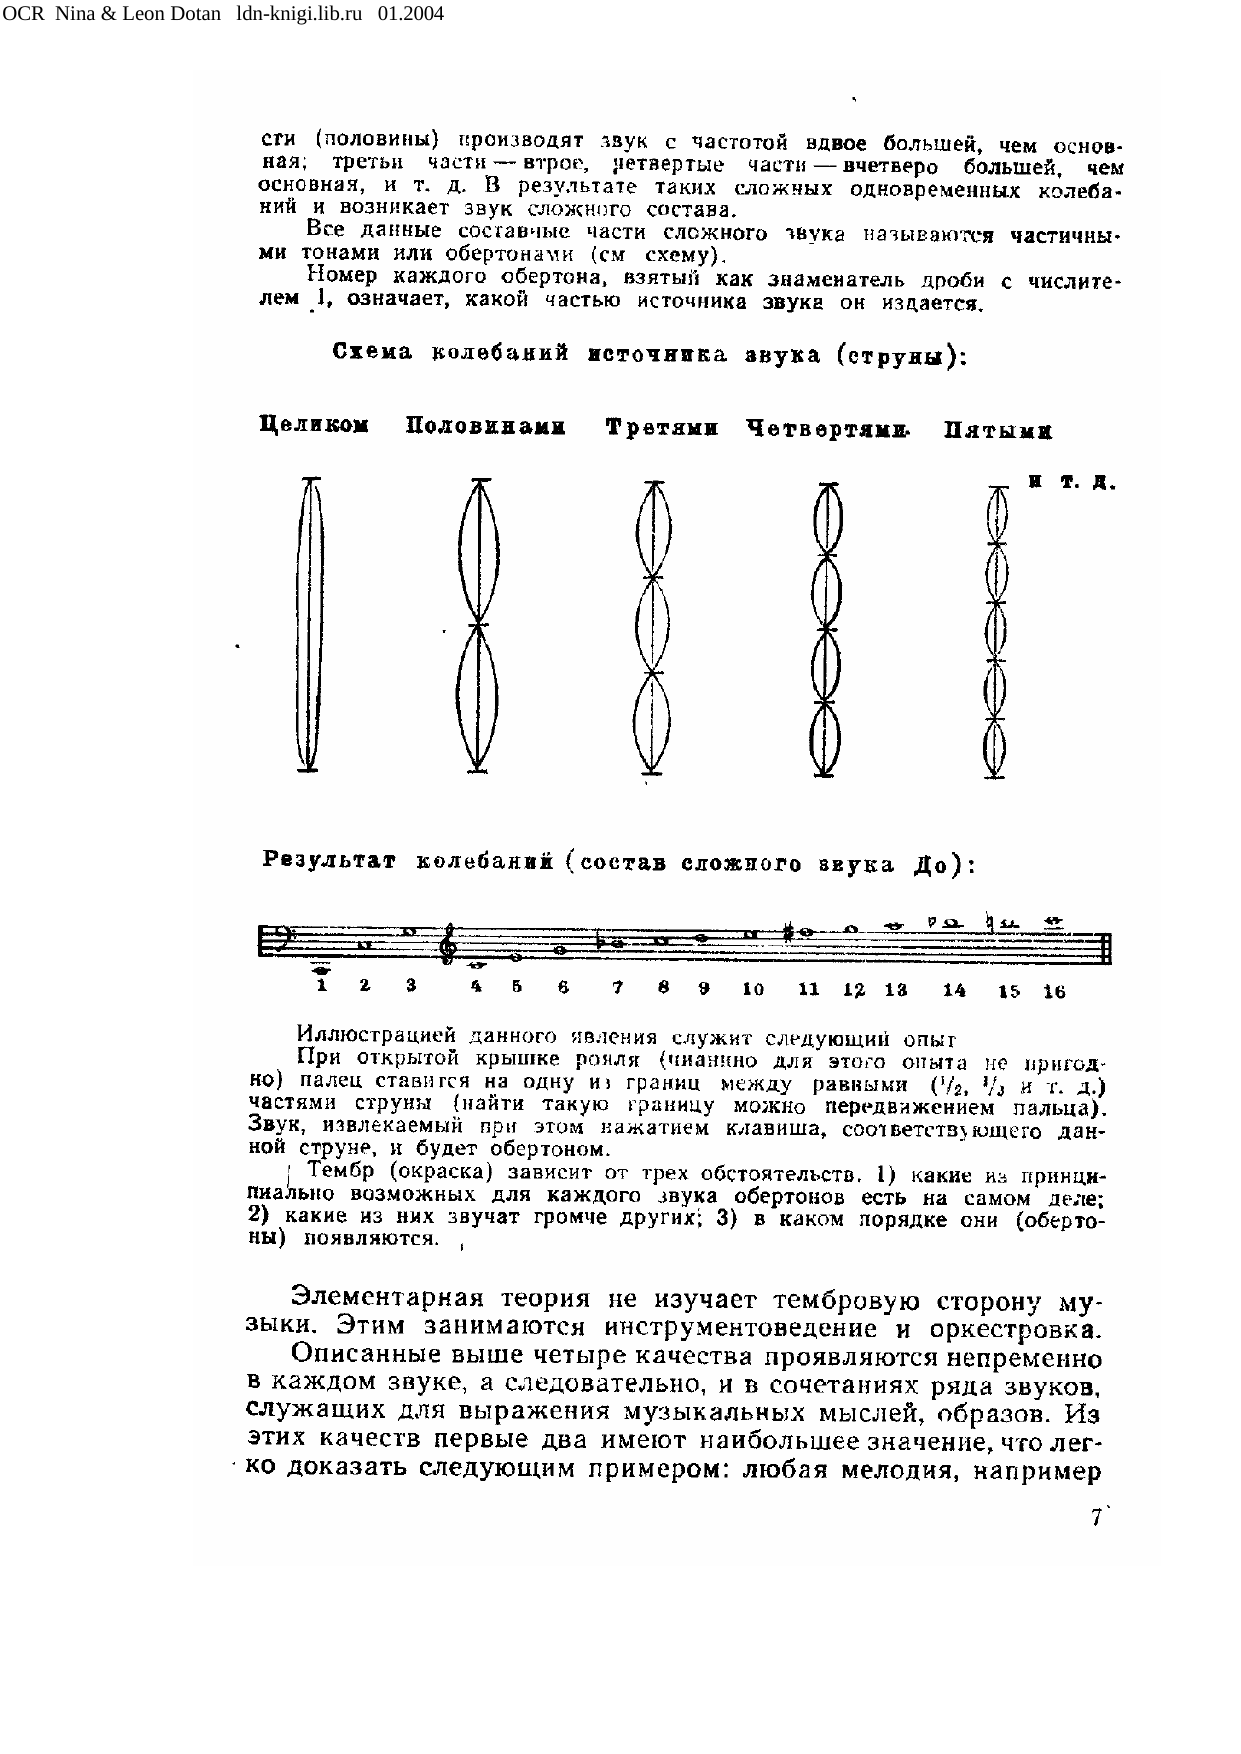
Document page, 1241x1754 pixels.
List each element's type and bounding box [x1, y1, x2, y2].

picture [193, 70, 1161, 1566]
